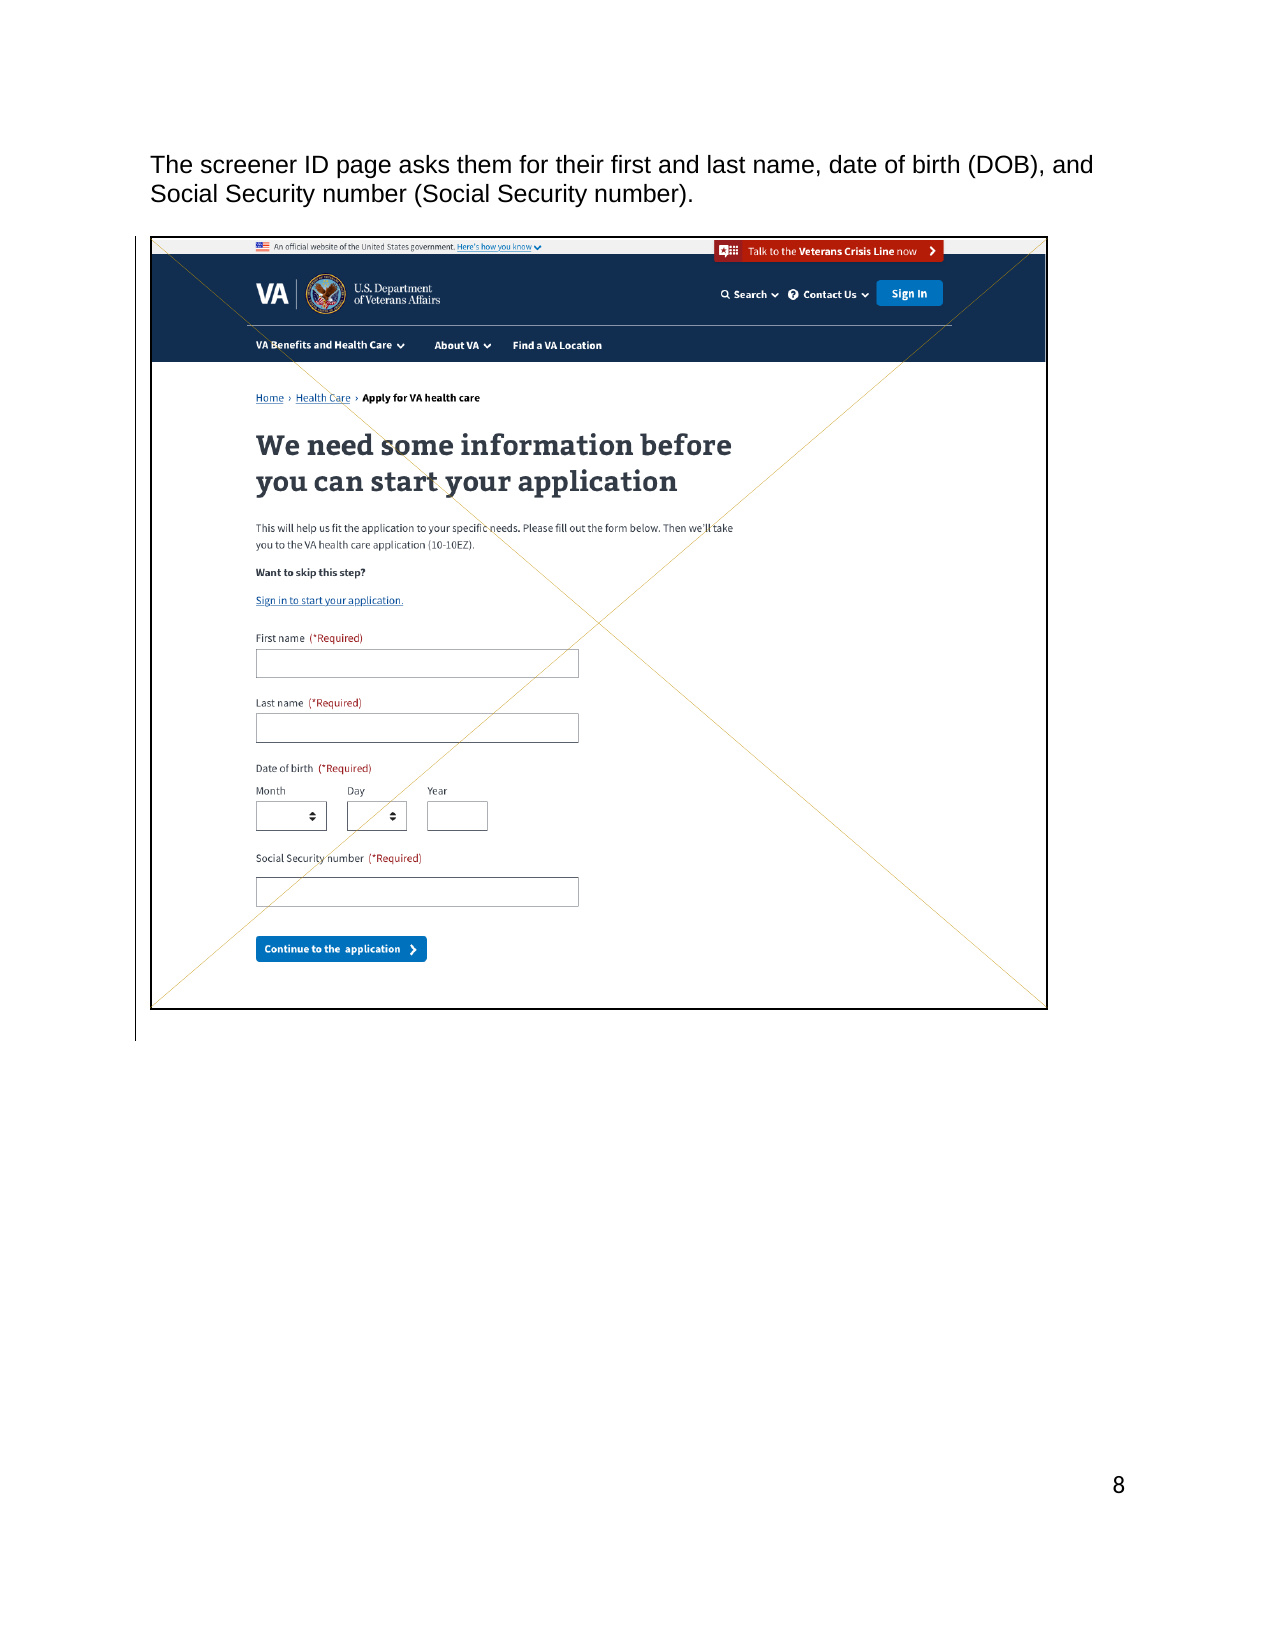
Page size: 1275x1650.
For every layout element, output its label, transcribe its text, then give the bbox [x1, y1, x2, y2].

text The screener ID page asks them for their first and last name, date of birth (DOB), and Social Security number (Social Security number). [150, 150, 1125, 207]
picture [152, 242, 597, 1005]
picture [152, 624, 1046, 1008]
picture [600, 241, 1046, 1005]
picture [152, 238, 1046, 622]
